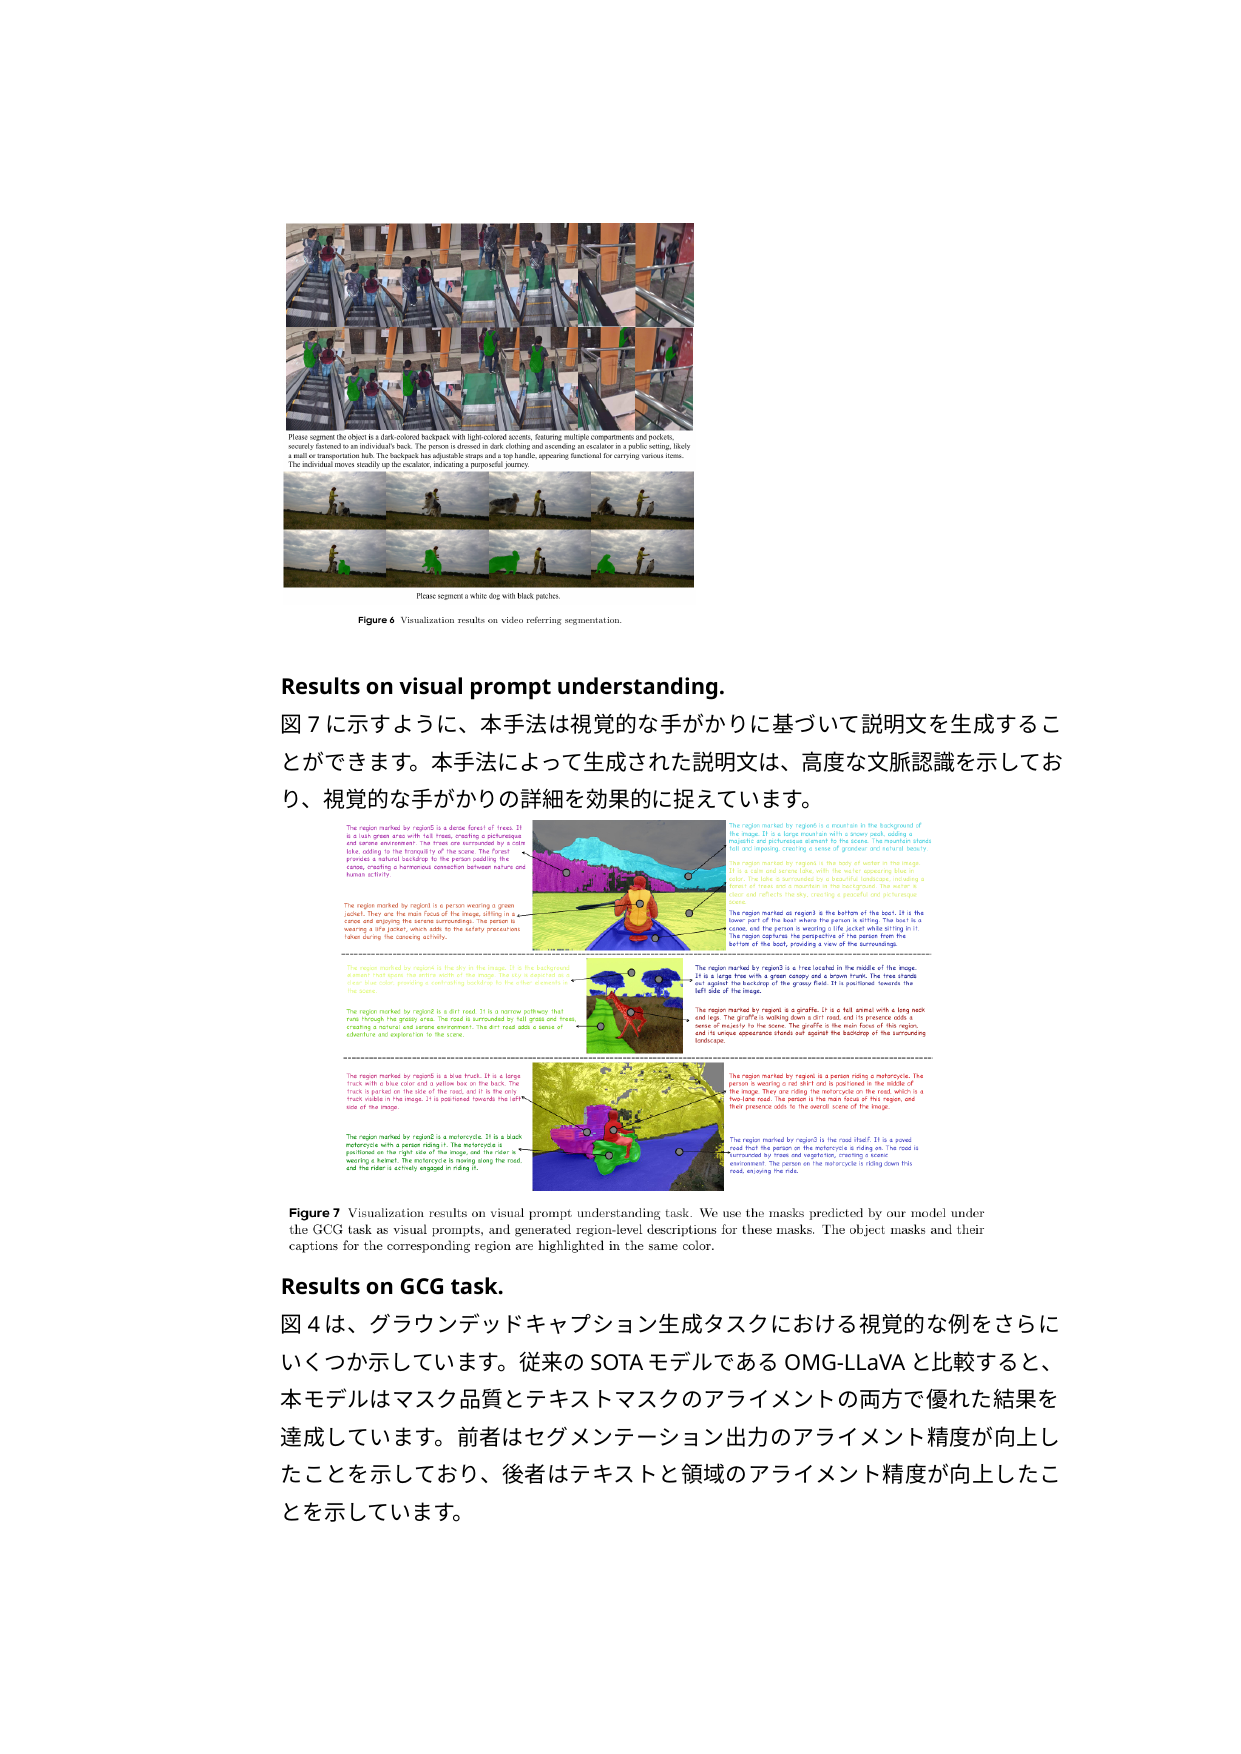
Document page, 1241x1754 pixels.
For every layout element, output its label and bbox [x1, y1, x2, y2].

picture [280, 816, 990, 1257]
list [281, 217, 1063, 1529]
picture [280, 216, 697, 627]
